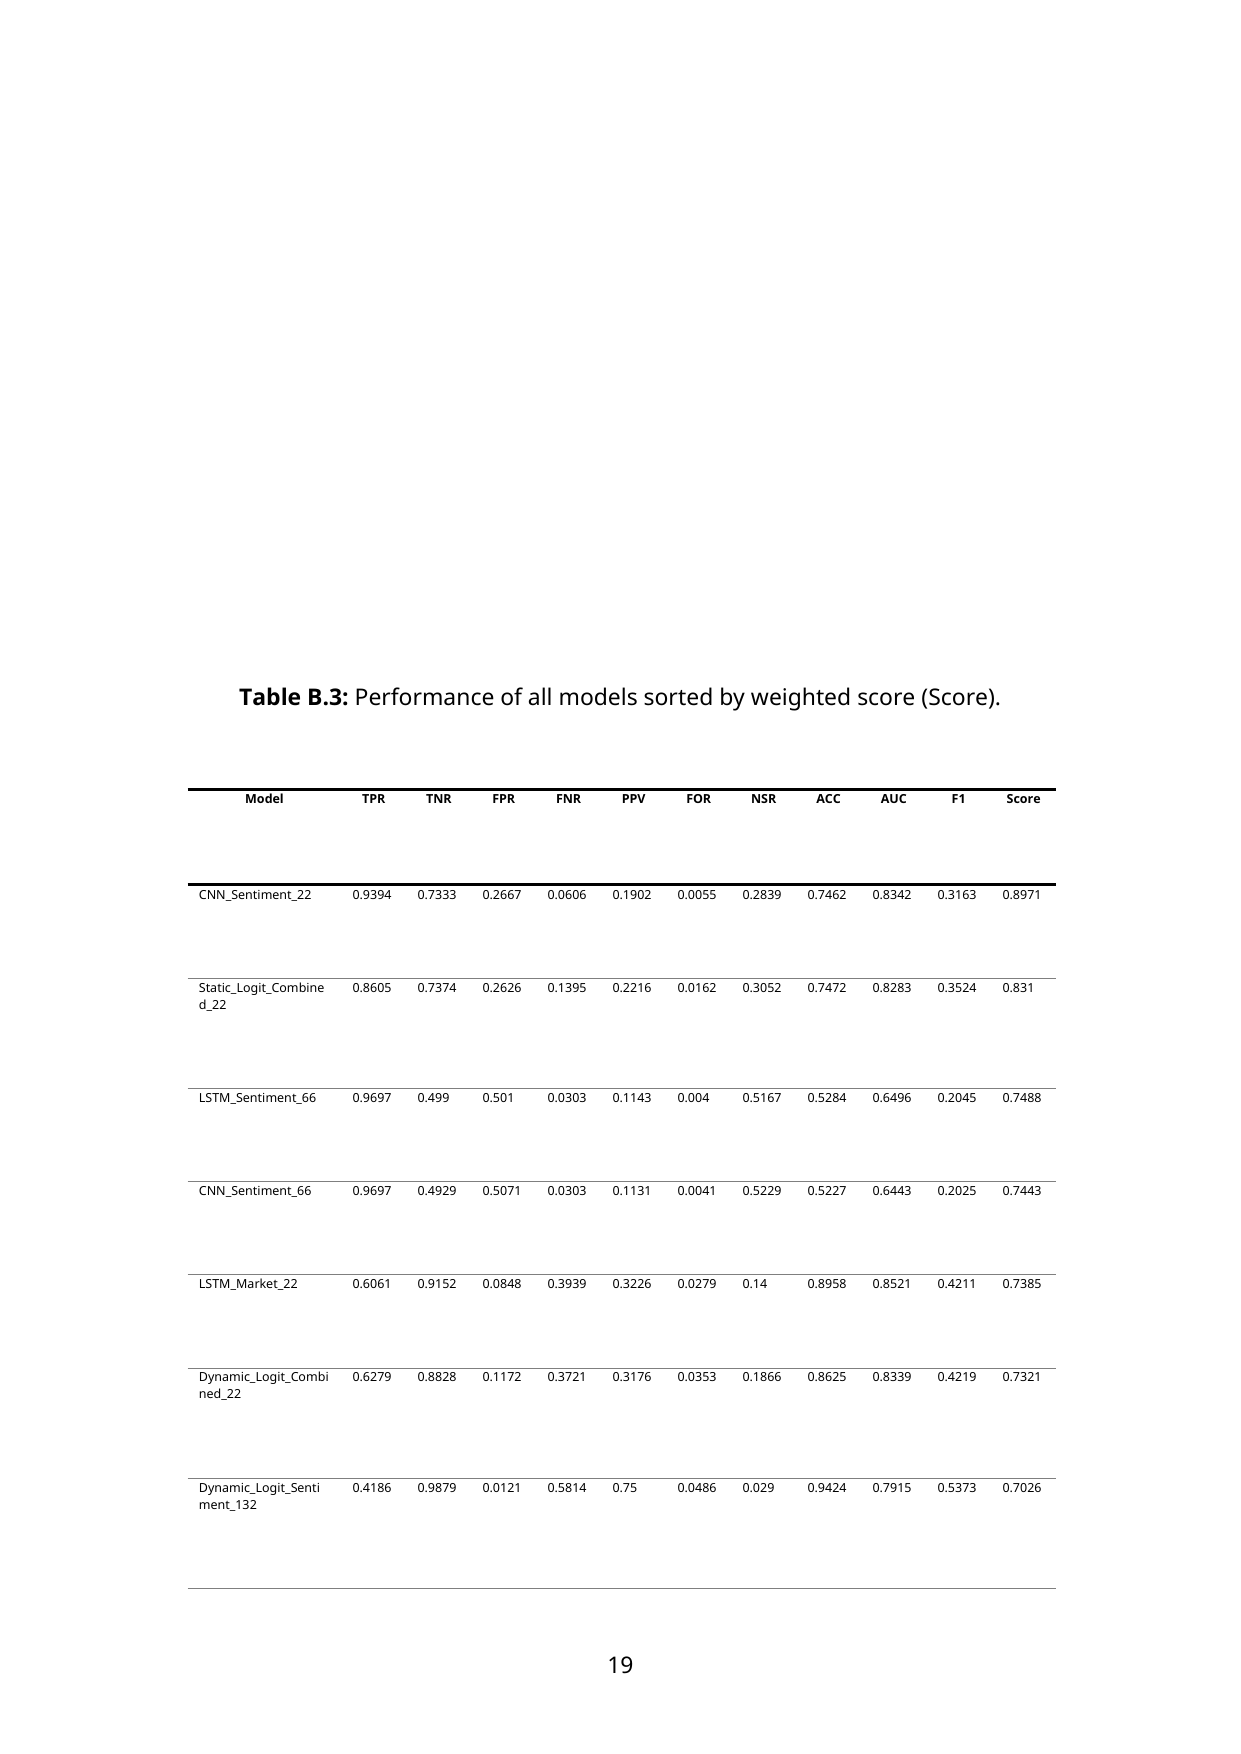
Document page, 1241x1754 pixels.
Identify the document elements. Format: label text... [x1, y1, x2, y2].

table_cell 0.029 [731, 1479, 796, 1588]
table_cell 0.7026 [991, 1479, 1056, 1588]
table_cell 0.8521 [861, 1275, 926, 1367]
table_cell LSTM_Sentiment_66 [188, 1089, 341, 1181]
table_cell 0.004 [666, 1089, 731, 1181]
table_header TNR [406, 791, 471, 883]
table_header FOR [666, 791, 731, 883]
table_cell 0.5229 [731, 1182, 796, 1274]
table_cell 0.2626 [471, 979, 536, 1088]
table_cell 0.1131 [601, 1182, 666, 1274]
table_cell Static_Logit_Combined_22 [188, 979, 341, 1088]
table_cell 0.7915 [861, 1479, 926, 1588]
table_cell 0.6496 [861, 1089, 926, 1181]
table_cell 0.0121 [471, 1479, 536, 1588]
table_cell 0.9697 [341, 1089, 406, 1181]
table_header Score [991, 791, 1056, 883]
table_cell 0.6279 [341, 1369, 406, 1478]
table_cell 0.7374 [406, 979, 471, 1088]
table_cell 0.7333 [406, 886, 471, 978]
table_cell 0.7385 [991, 1275, 1056, 1367]
table_cell 0.3163 [926, 886, 991, 978]
table_cell 0.6061 [341, 1275, 406, 1367]
table_cell 0.0279 [666, 1275, 731, 1367]
table_cell 0.0353 [666, 1369, 731, 1478]
table_header FNR [536, 791, 601, 883]
table_header NSR [731, 791, 796, 883]
table_header Model [188, 791, 341, 883]
table_cell 0.0606 [536, 886, 601, 978]
table_cell 0.5167 [731, 1089, 796, 1181]
table_cell 0.7462 [796, 886, 861, 978]
table_cell 0.4219 [926, 1369, 991, 1478]
table_header ACC [796, 791, 861, 883]
table_cell 0.7488 [991, 1089, 1056, 1181]
table_cell Dynamic_Logit_Combined_22 [188, 1369, 341, 1478]
table_cell 0.0303 [536, 1089, 601, 1181]
table_cell 0.0041 [666, 1182, 731, 1274]
table_cell 0.8339 [861, 1369, 926, 1478]
table_cell LSTM_Market_22 [188, 1275, 341, 1367]
table_cell 0.2839 [731, 886, 796, 978]
table_cell 0.7472 [796, 979, 861, 1088]
table_header TPR [341, 791, 406, 883]
table_cell 0.2025 [926, 1182, 991, 1274]
table_cell 0.3939 [536, 1275, 601, 1367]
table_cell 0.9424 [796, 1479, 861, 1588]
table_cell 0.3524 [926, 979, 991, 1088]
table_cell 0.5814 [536, 1479, 601, 1588]
table_cell 0.8283 [861, 979, 926, 1088]
table_cell 0.75 [601, 1479, 666, 1588]
table_cell 0.3176 [601, 1369, 666, 1478]
table_cell 0.5284 [796, 1089, 861, 1181]
table_cell 0.9879 [406, 1479, 471, 1588]
table_cell 0.3052 [731, 979, 796, 1088]
table_header AUC [861, 791, 926, 883]
table_cell 0.2045 [926, 1089, 991, 1181]
text Table B.3: Performance of all models sorted by weighted score (Score). [187, 681, 1053, 712]
table_cell 0.8342 [861, 886, 926, 978]
table_header F1 [926, 791, 991, 883]
table_cell 0.1143 [601, 1089, 666, 1181]
table_cell 0.7443 [991, 1182, 1056, 1274]
table_cell 0.9697 [341, 1182, 406, 1274]
table_cell 0.2667 [471, 886, 536, 978]
table_cell CNN_Sentiment_66 [188, 1182, 341, 1274]
table_cell 0.1395 [536, 979, 601, 1088]
table_cell 0.8828 [406, 1369, 471, 1478]
table_cell 0.14 [731, 1275, 796, 1367]
table_cell 0.499 [406, 1089, 471, 1181]
table_cell 0.5227 [796, 1182, 861, 1274]
table_cell 0.5071 [471, 1182, 536, 1274]
table_cell 0.9152 [406, 1275, 471, 1367]
table_cell 0.4211 [926, 1275, 991, 1367]
table_header FPR [471, 791, 536, 883]
table_cell 0.2216 [601, 979, 666, 1088]
table_cell 0.7321 [991, 1369, 1056, 1478]
table_cell 0.0303 [536, 1182, 601, 1274]
table_cell 0.0848 [471, 1275, 536, 1367]
table_cell 0.3226 [601, 1275, 666, 1367]
table_cell 0.6443 [861, 1182, 926, 1274]
table_cell 0.5373 [926, 1479, 991, 1588]
table_cell 0.1866 [731, 1369, 796, 1478]
table_cell 0.8605 [341, 979, 406, 1088]
table_cell 0.0486 [666, 1479, 731, 1588]
table_cell 0.4929 [406, 1182, 471, 1274]
table_cell CNN_Sentiment_22 [188, 886, 341, 978]
table_cell 0.0162 [666, 979, 731, 1088]
table_cell 0.4186 [341, 1479, 406, 1588]
table_cell 0.8958 [796, 1275, 861, 1367]
table_header PPV [601, 791, 666, 883]
table_cell 0.1902 [601, 886, 666, 978]
table_cell 0.0055 [666, 886, 731, 978]
table_cell 0.831 [991, 979, 1056, 1088]
table_cell 0.501 [471, 1089, 536, 1181]
table_cell 0.8625 [796, 1369, 861, 1478]
table_cell 0.1172 [471, 1369, 536, 1478]
table_cell Dynamic_Logit_Sentiment_132 [188, 1479, 341, 1588]
table_cell 0.8971 [991, 886, 1056, 978]
table_cell 0.3721 [536, 1369, 601, 1478]
table_cell 0.9394 [341, 886, 406, 978]
